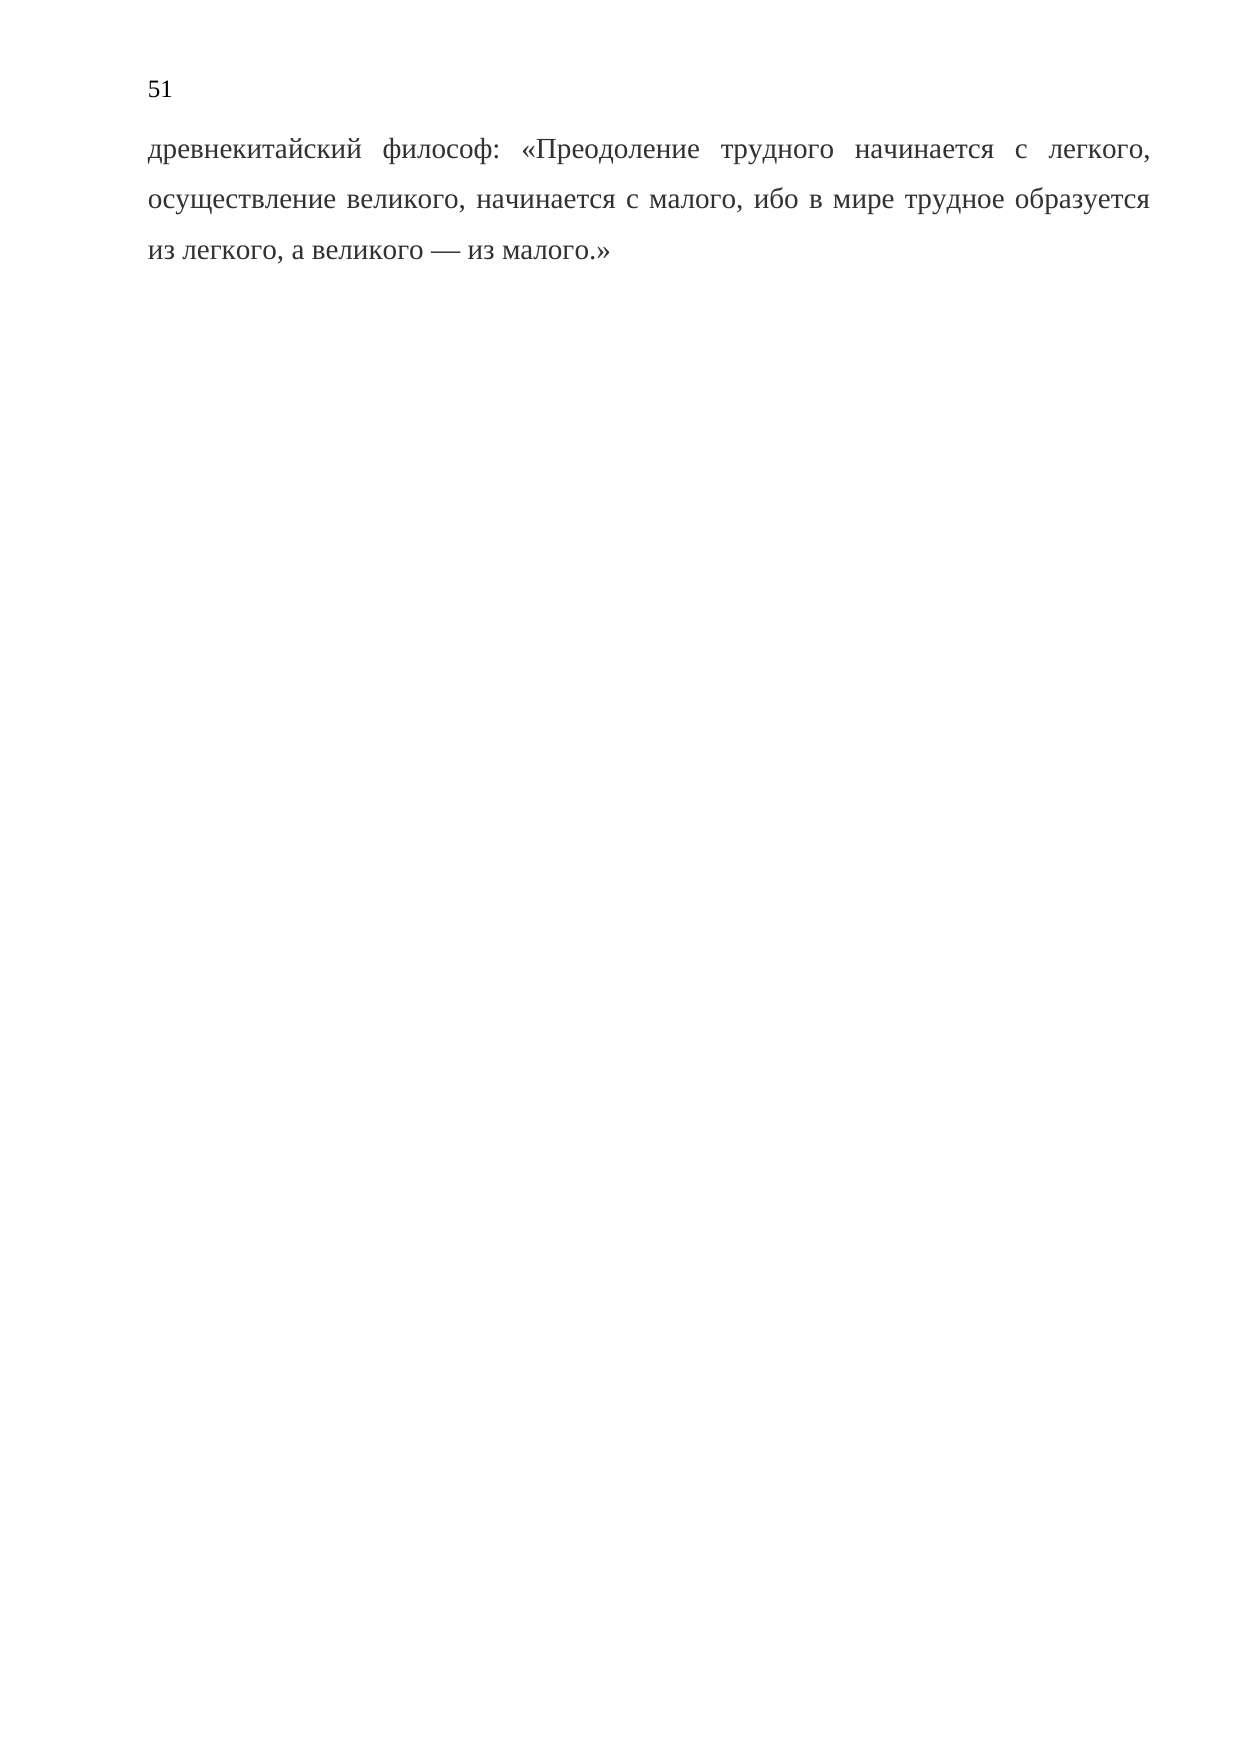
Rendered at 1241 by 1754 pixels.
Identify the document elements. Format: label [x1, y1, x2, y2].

text [148, 131, 1152, 266]
